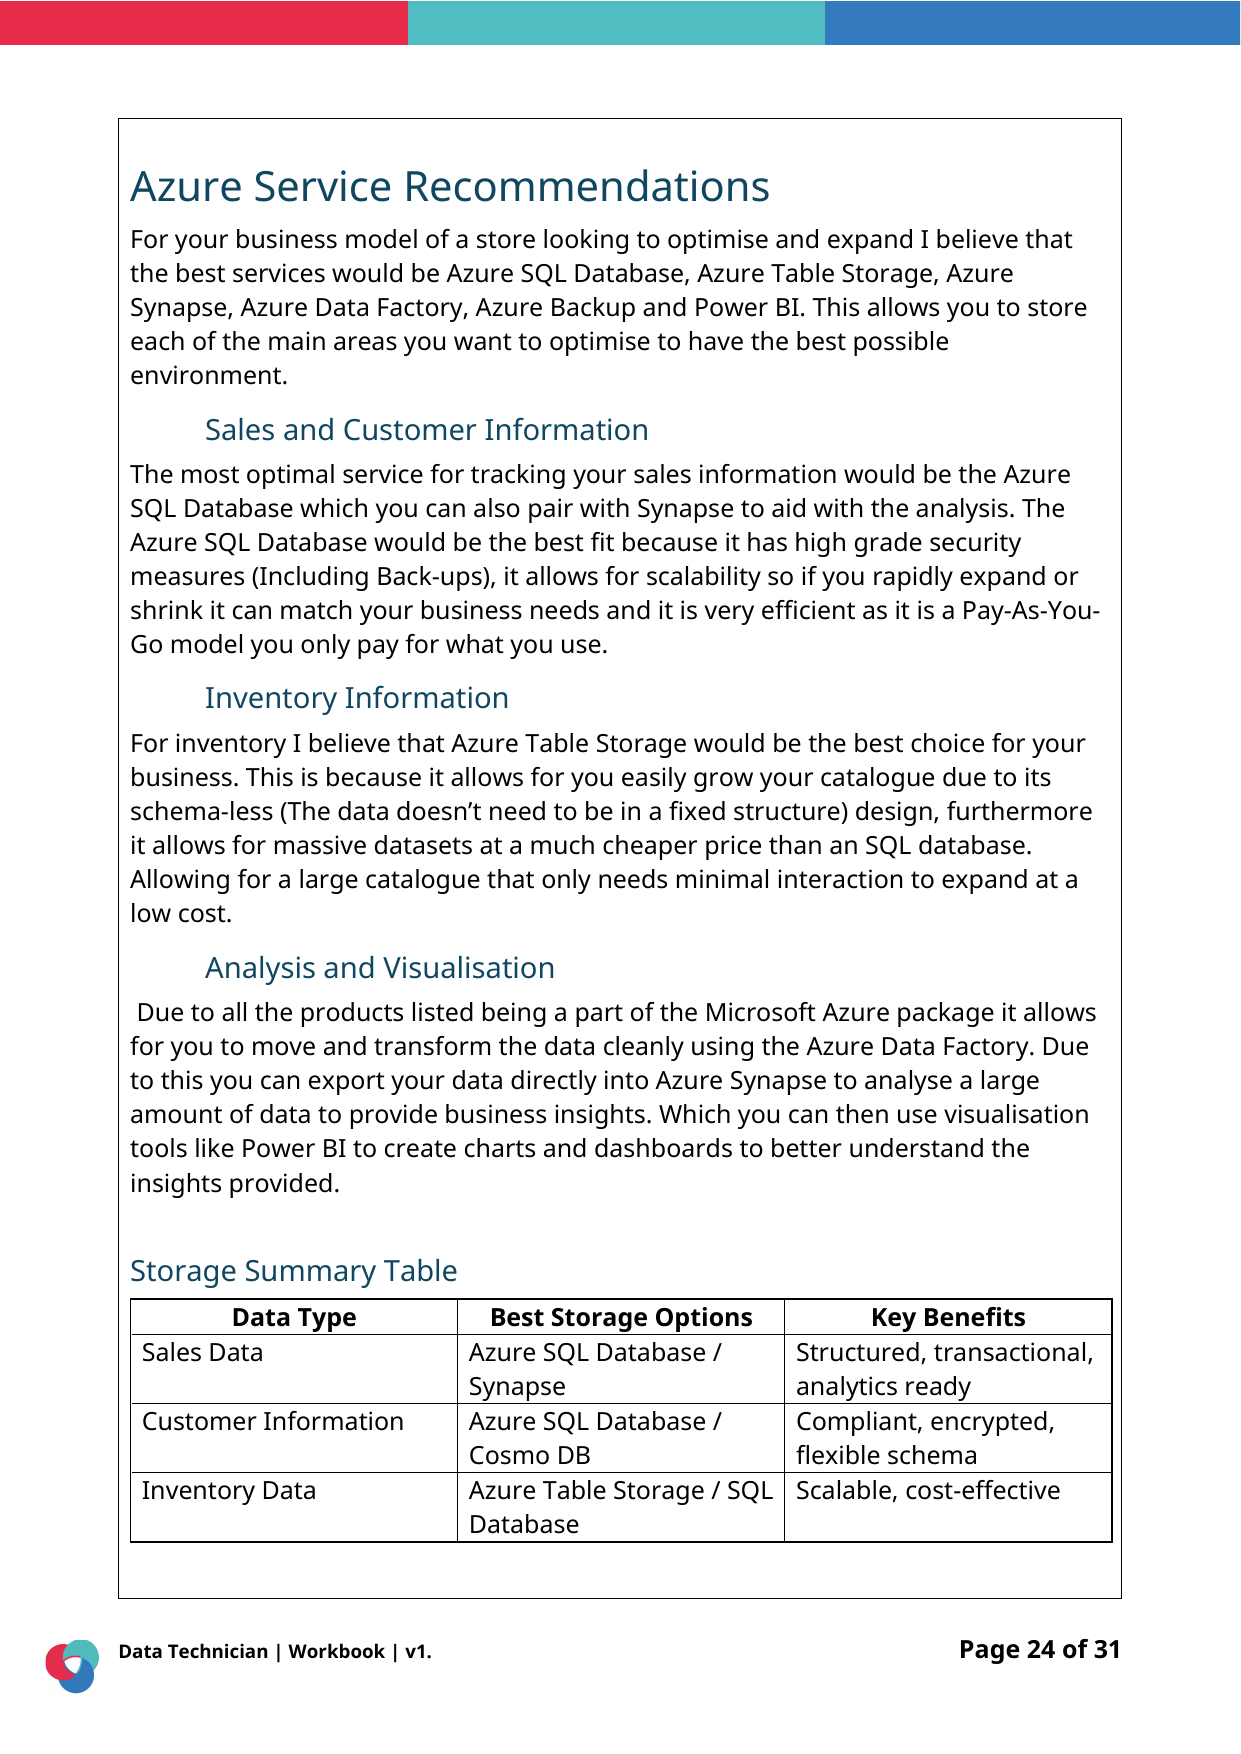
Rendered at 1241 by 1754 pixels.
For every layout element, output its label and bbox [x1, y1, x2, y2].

table_header [119, 119, 1121, 1598]
picture [45, 1640, 100, 1694]
